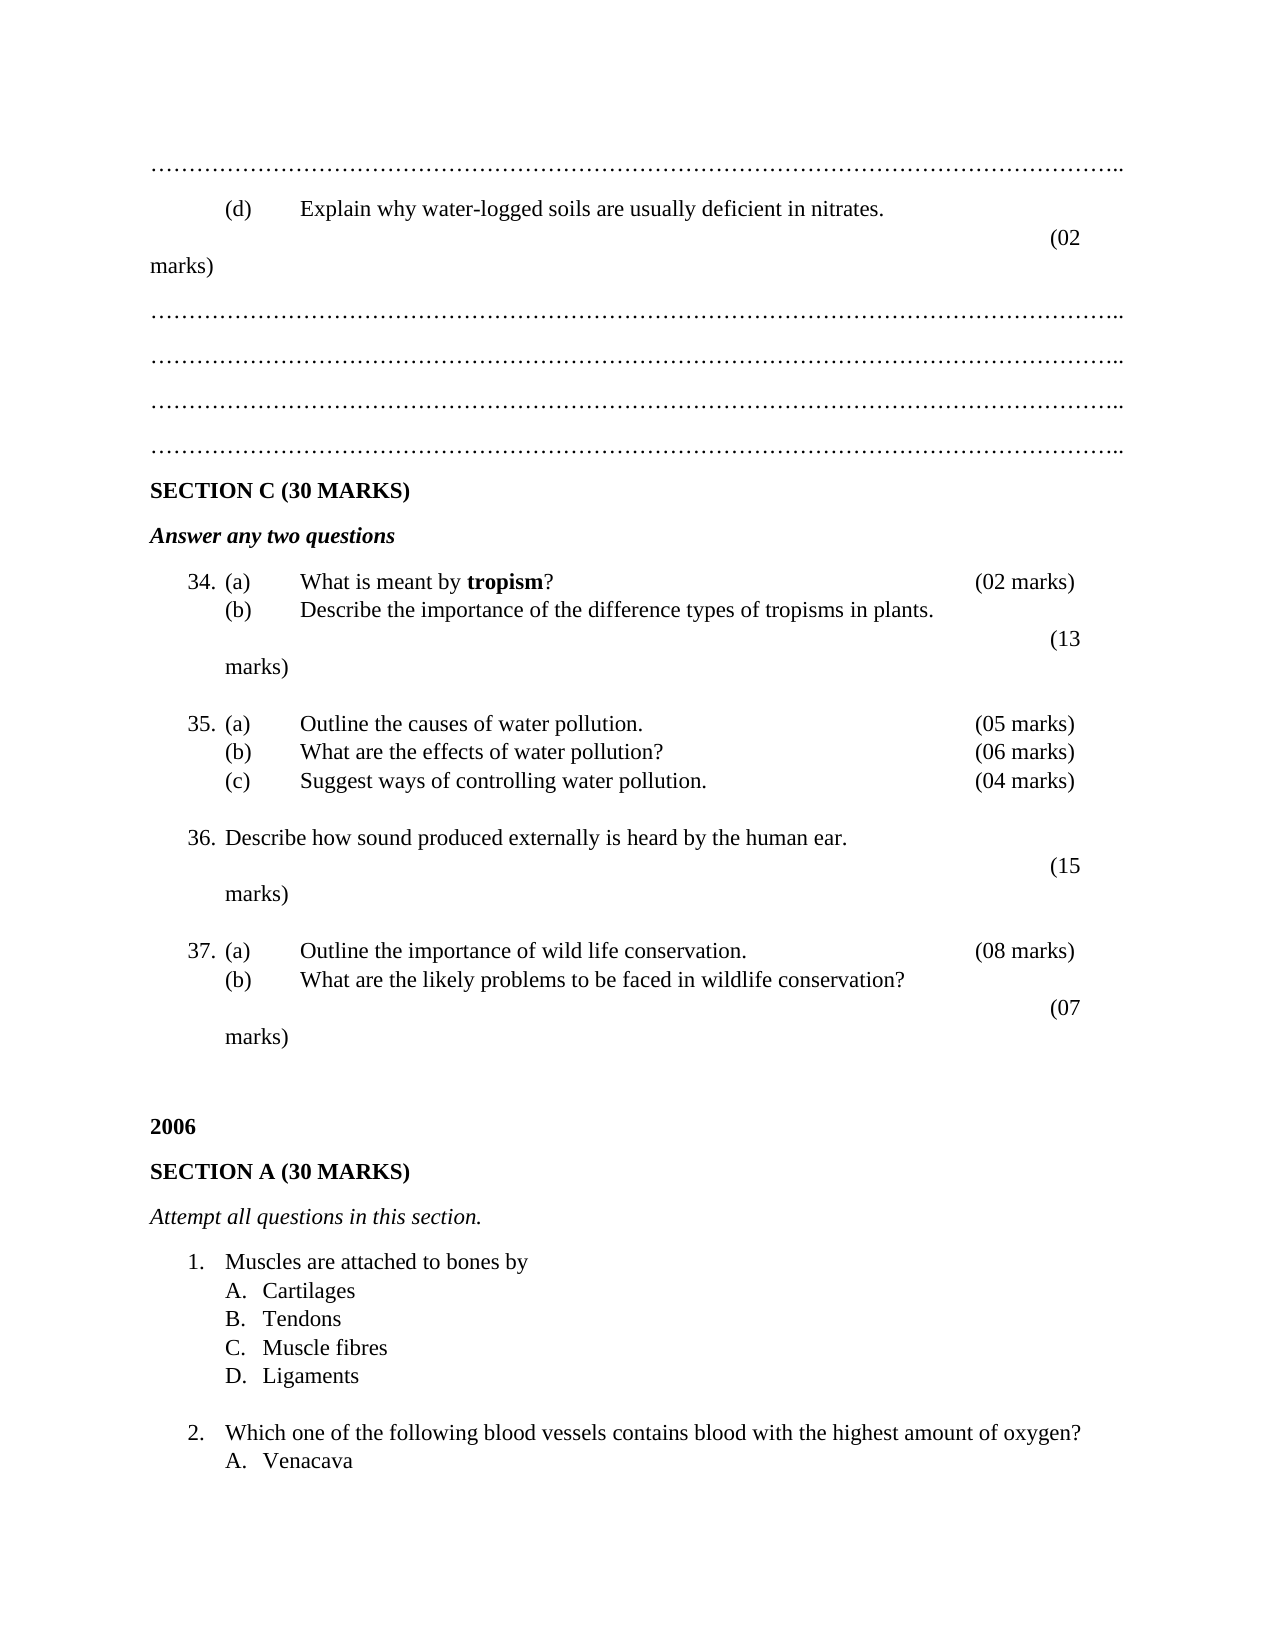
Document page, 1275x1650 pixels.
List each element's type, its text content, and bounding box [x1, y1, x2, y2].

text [150, 150, 1125, 176]
list (c) Suggest ways of controlling water pollution. (04 marks) [225, 767, 1125, 793]
list Venacava [225, 1447, 1125, 1474]
list Describe how sound produced externally is heard by the human ear. (15 marks) [187, 824, 1125, 907]
list Muscles are attached to bones by [187, 1248, 1125, 1274]
list Tendons [225, 1305, 1125, 1331]
list (a) Outline the importance of wild life conservation. (08 marks) [187, 937, 1125, 964]
text Attempt all questions in this section. [150, 1203, 1125, 1229]
list Which one of the following blood vessels contains blood with the highest amount of oxygen? [187, 1419, 1125, 1445]
list (a) What is meant by tropism? (02 marks) [187, 568, 1125, 594]
list (a) Outline the causes of water pollution. (05 marks) [187, 710, 1125, 736]
text ……………………………………………………………………………………………………………….. [150, 342, 1125, 368]
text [150, 297, 1125, 323]
list (b) What are the likely problems to be faced in wildlife conservation? (07 marks) [225, 966, 1125, 1049]
list Ligaments [225, 1362, 1125, 1388]
list (b) What are the effects of water pollution? (06 marks) [225, 738, 1125, 765]
list Muscle fibres [225, 1333, 1125, 1360]
list Cartilages [225, 1277, 1125, 1303]
text SECTION C (30 MARKS) [150, 477, 1125, 504]
text (d) Explain why water-logged soils are usually deficient in nitrates. (02 marks) [150, 195, 1125, 278]
text ……………………………………………………………………………………………………………….. [150, 432, 1125, 459]
text 2006 [150, 1113, 1125, 1139]
text Answer any two questions [150, 523, 1125, 549]
text SECTION A (30 MARKS) [150, 1158, 1125, 1184]
list (b) Describe the importance of the difference types of tropisms in plants. (13 marks) [225, 596, 1125, 679]
text ……………………………………………………………………………………………………………….. [150, 387, 1125, 414]
